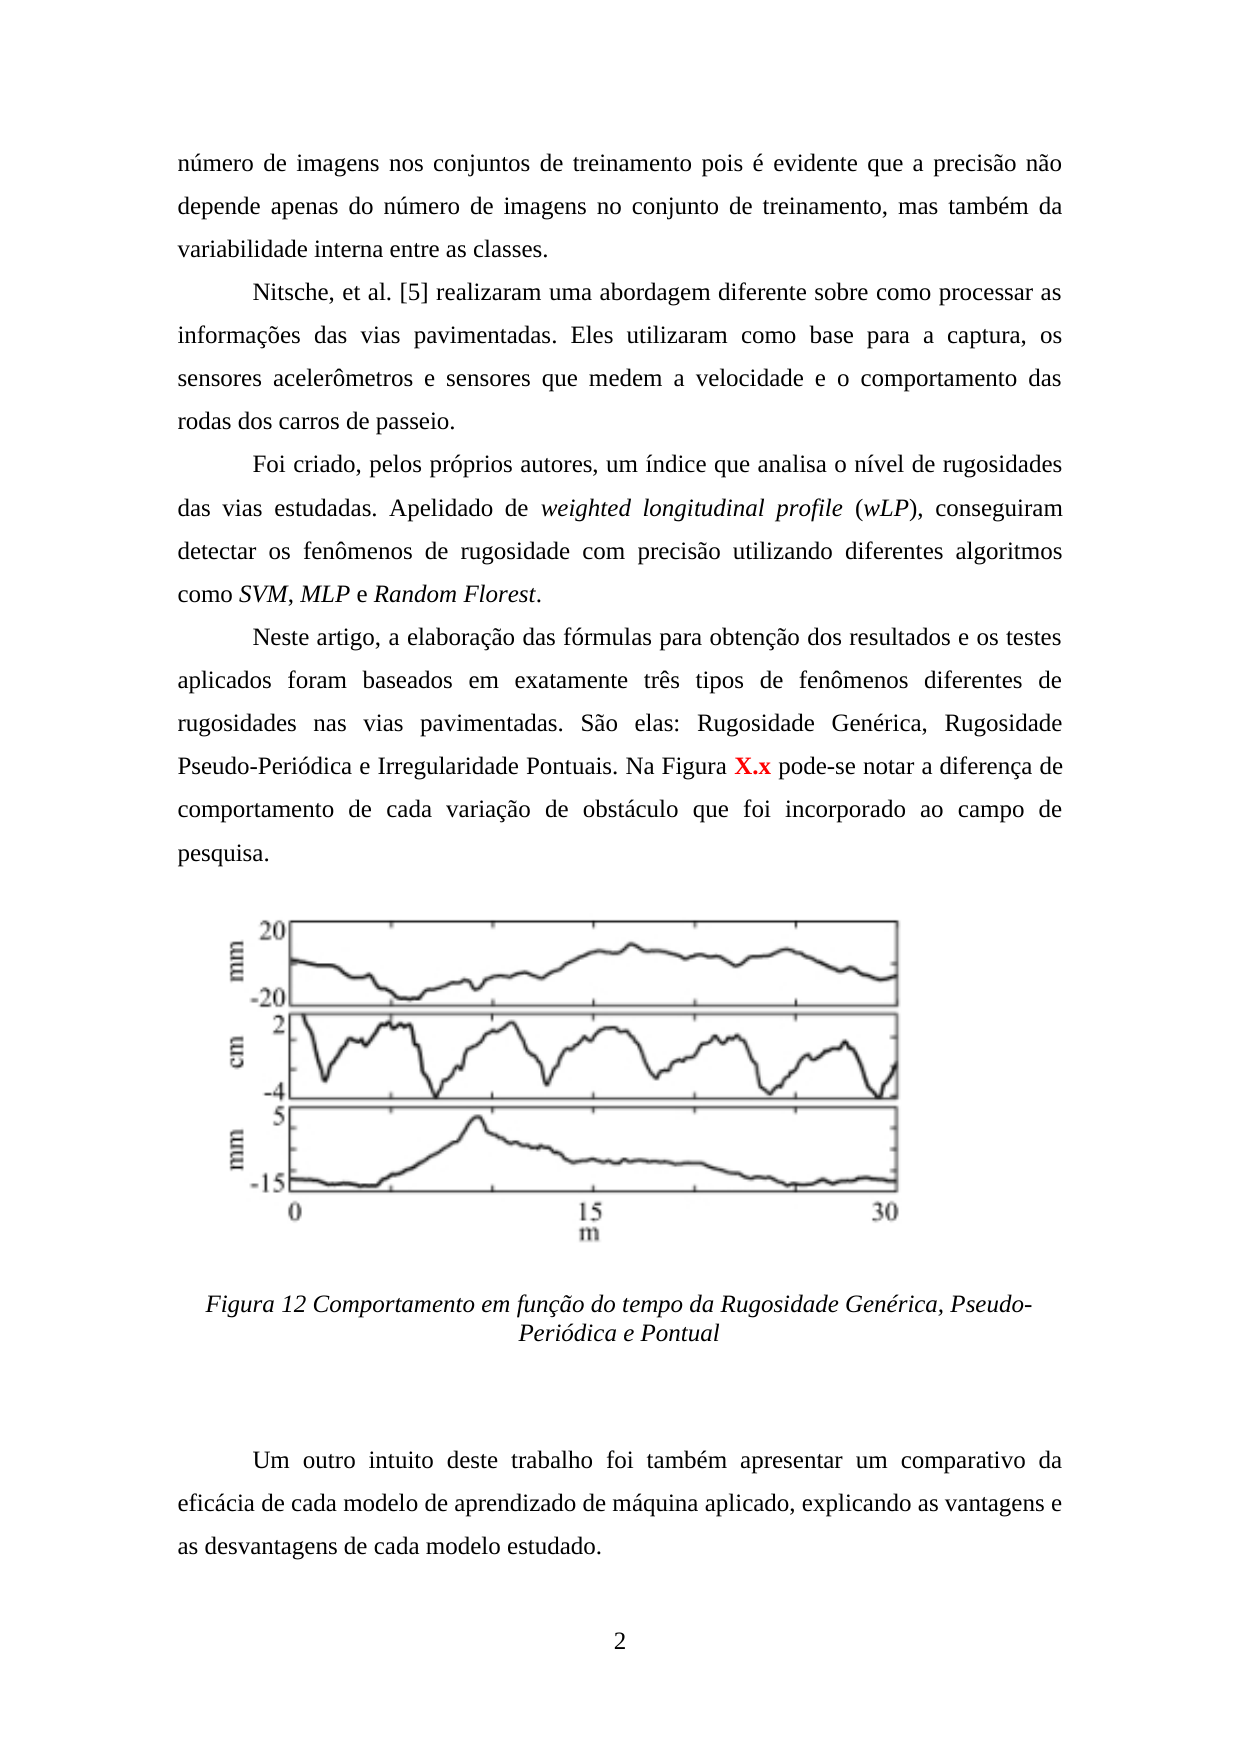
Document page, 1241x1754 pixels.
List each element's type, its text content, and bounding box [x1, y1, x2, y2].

text Neste artigo, a elaboração das fórmulas para obtenção dos resultados e os testes aplicados foram baseados em exatamente três tipos de fenômenos diferentes de rugosidades nas vias pavimentadas. São elas: Rugosidade Genérica, Rugosidade Pseudo-Periódica e Irregularidade Pontuais. Na Figura X.x pode-se notar a diferença de comportamento de cada variação de obstáculo que foi incorporado ao campo de pesquisa. [177, 622, 1063, 866]
text Figura 12 Comportamento em função do tempo da Rugosidade Genérica, Pseudo-Periódica e Pontual [177, 1289, 1063, 1346]
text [177, 148, 1063, 263]
text Um outro intuito deste trabalho foi também apresentar um comparativo da eficácia de cada modelo de aprendizado de máquina aplicado, explicando as vantagens e as desvantagens de cada modelo estudado. [177, 1445, 1063, 1560]
text Nitsche, et al. [5] realizaram uma abordagem diferente sobre como processar as informações das vias pavimentadas. Eles utilizaram como base para a captura, os sensores acelerômetros e sensores que medem a velocidade e o comportamento das rodas dos carros de passeio. [177, 277, 1063, 435]
text Foi criado, pelos próprios autores, um índice que analisa o nível de rugosidades das vias estudadas. Apelidado de weighted longitudinal profile (wLP), conseguiram detectar os fenômenos de rugosidade com precisão utilizando diferentes algoritmos como SVM, MLP e Random Florest. [177, 449, 1063, 608]
picture [177, 880, 998, 1262]
